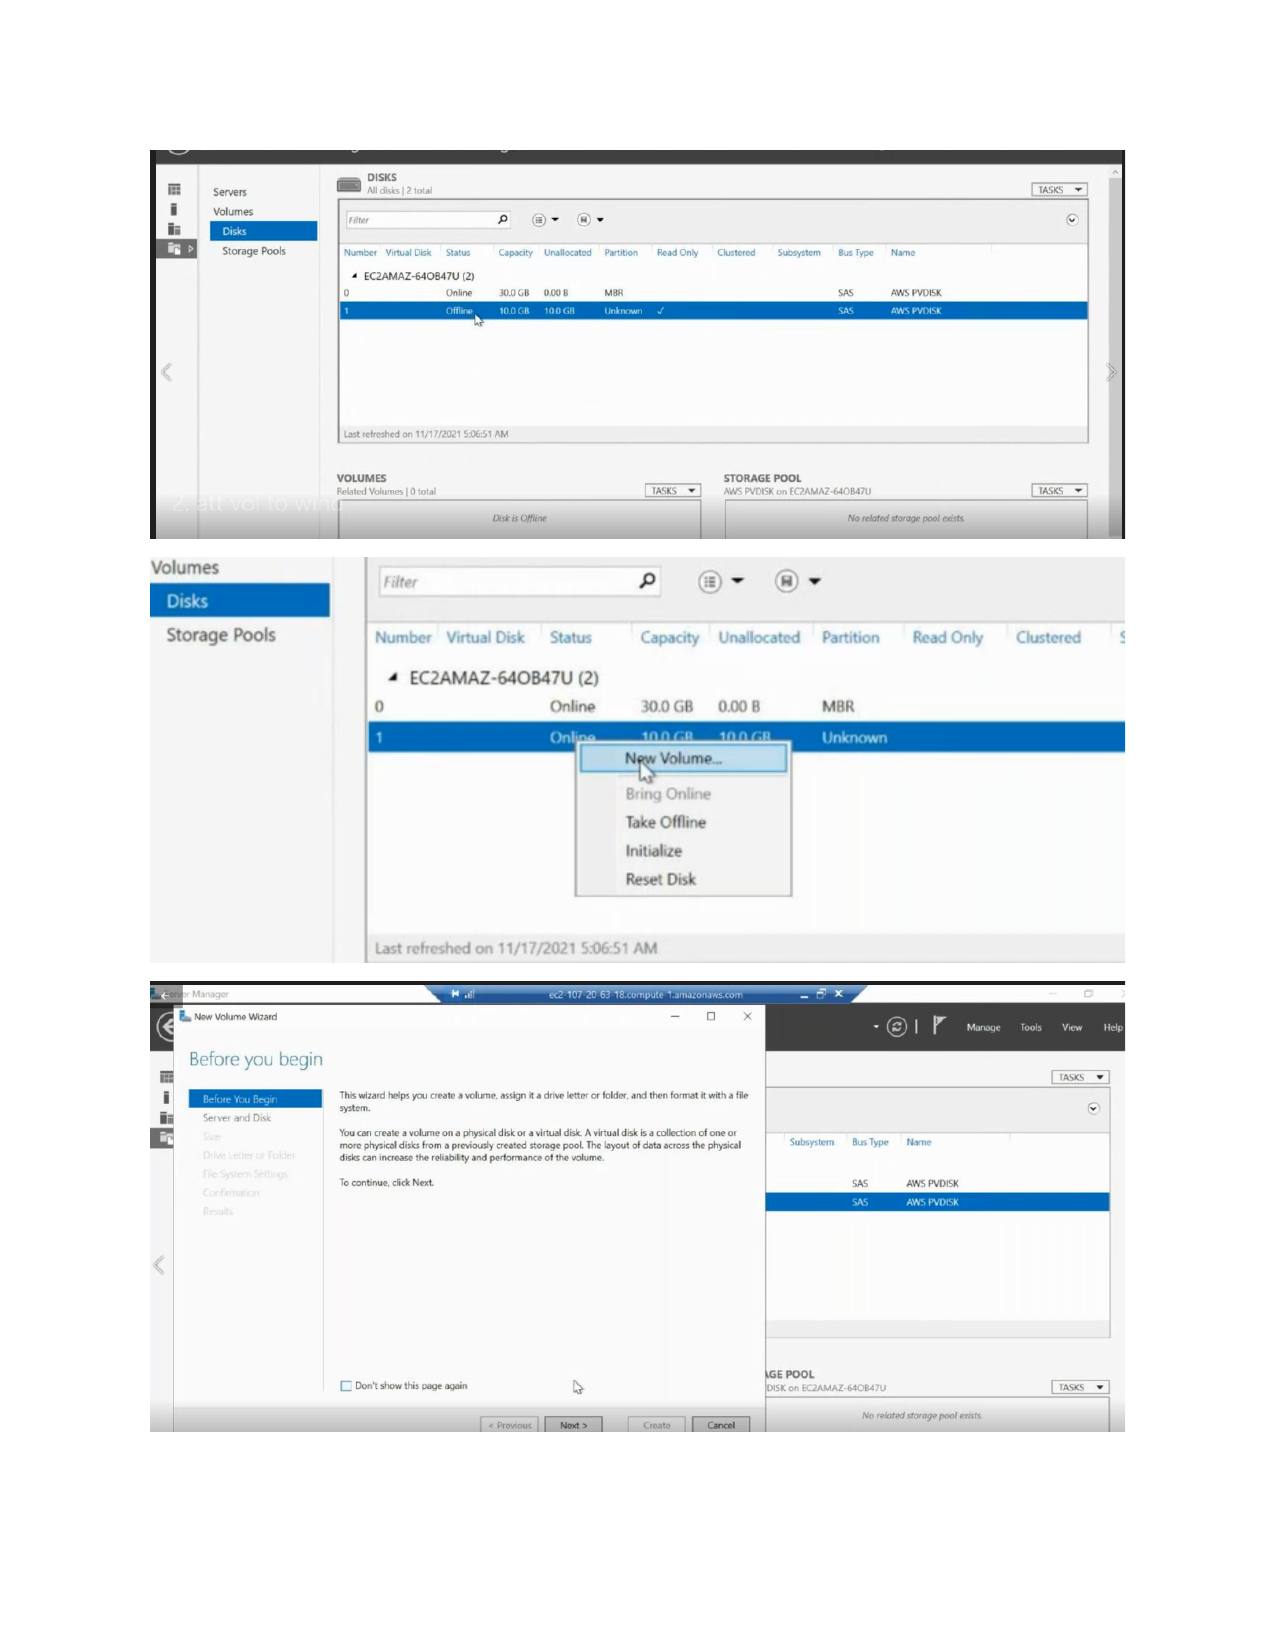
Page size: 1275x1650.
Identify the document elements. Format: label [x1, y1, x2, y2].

picture [150, 150, 1125, 539]
picture [150, 557, 1125, 963]
picture [150, 981, 1125, 1432]
